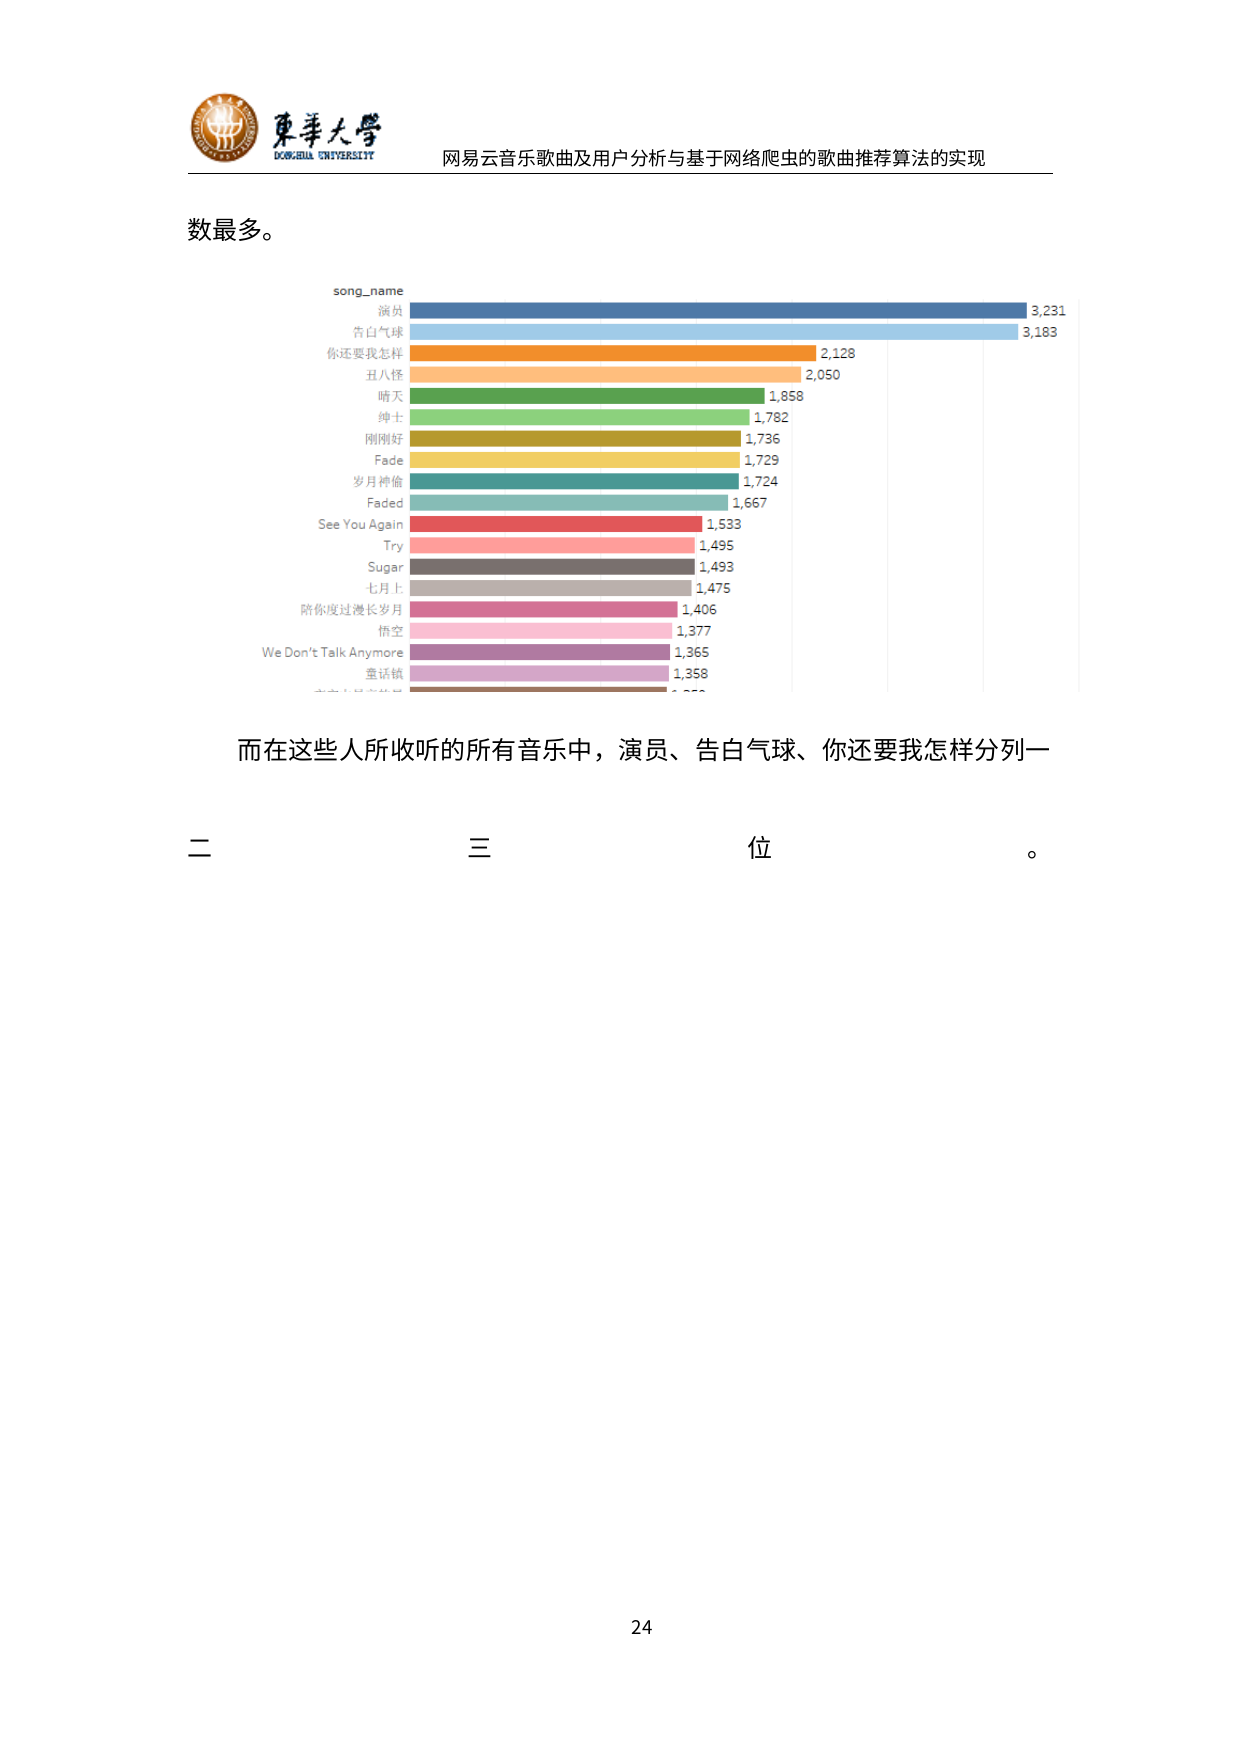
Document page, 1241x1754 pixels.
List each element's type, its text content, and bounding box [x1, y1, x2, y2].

text 在2/2之前的七天里，告白气球，We don’t talk anymore，童话镇的播放次数最多。 [187, 196, 1053, 261]
text 而在这些人所收听的所有音乐中，演员、告白气球、你还要我怎样分列一二三位。 [187, 716, 1053, 879]
picture [237, 278, 1101, 692]
picture [187, 88, 386, 166]
